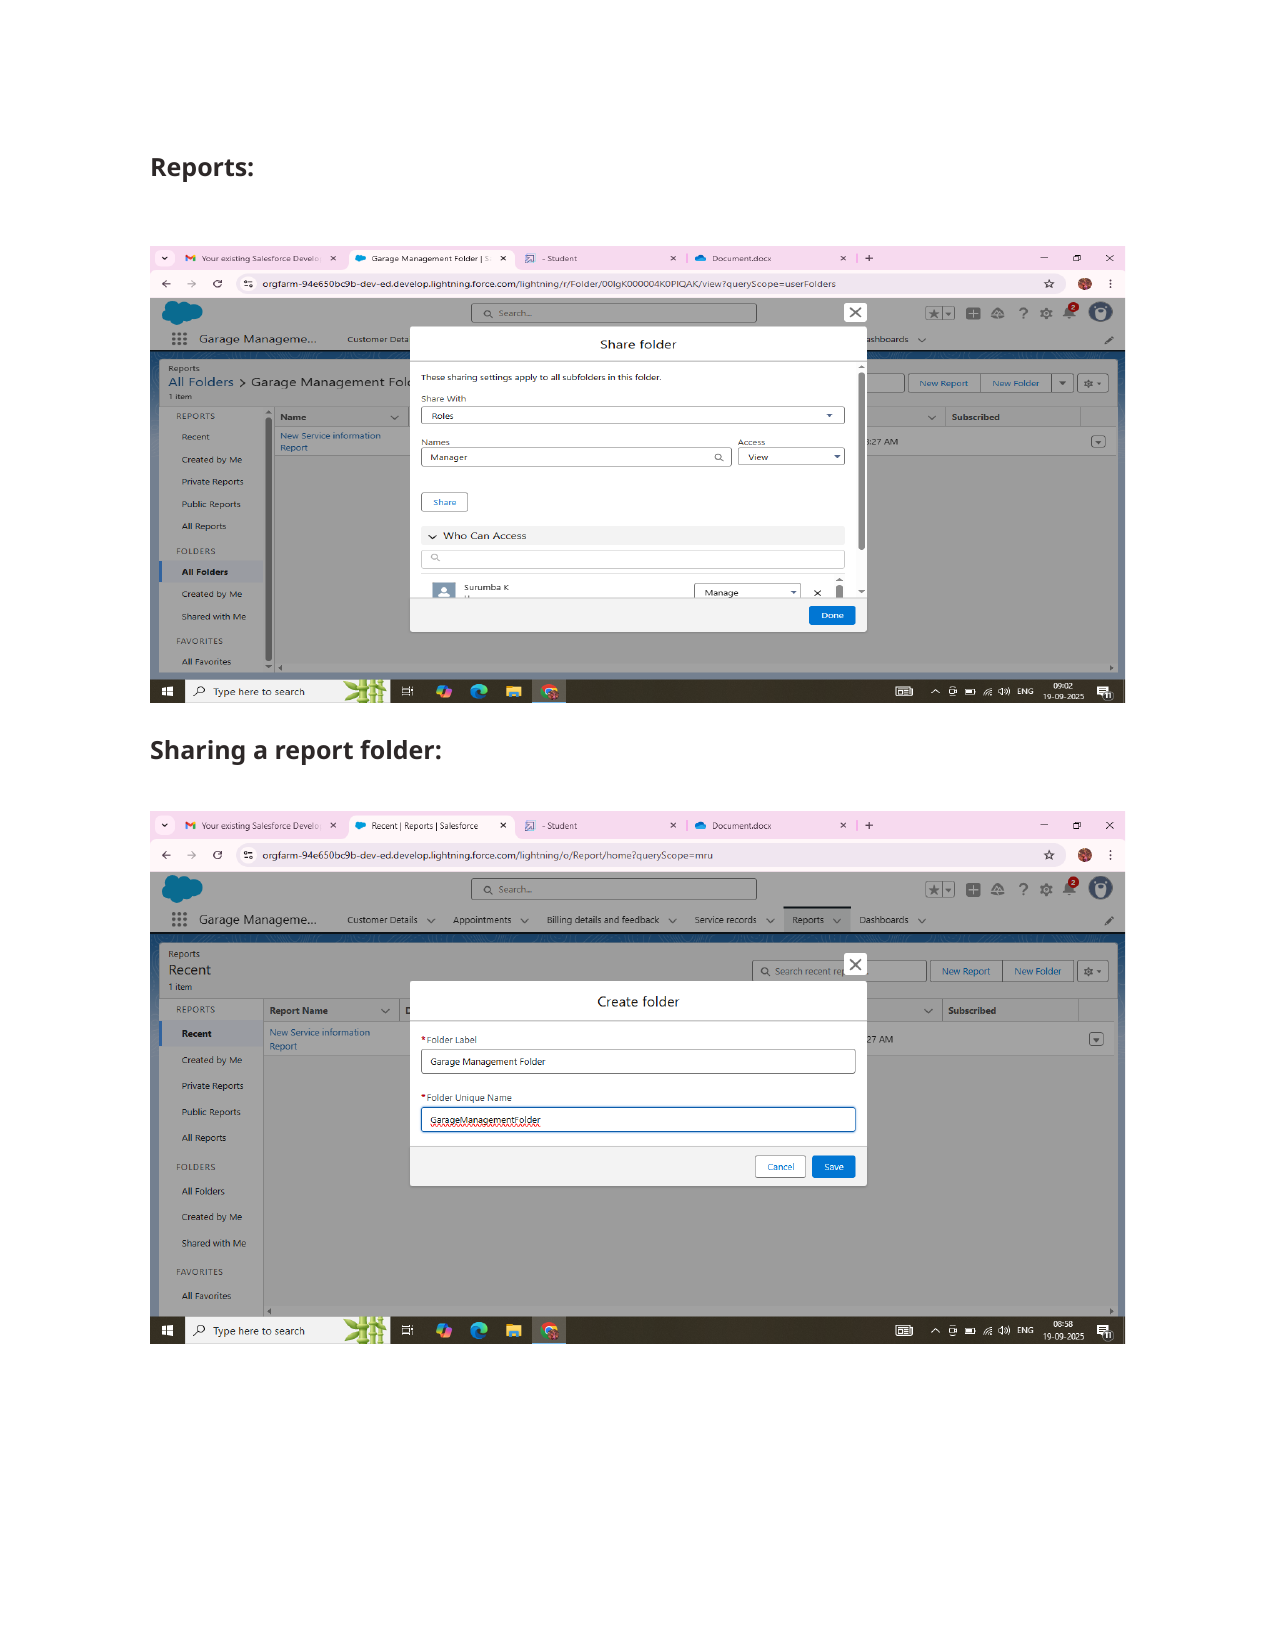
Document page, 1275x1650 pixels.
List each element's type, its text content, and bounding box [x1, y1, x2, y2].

subtitle Sharing a report folder: [150, 733, 1125, 767]
picture [150, 811, 1125, 1344]
picture [150, 246, 1125, 703]
subtitle Reports: [150, 150, 1125, 184]
